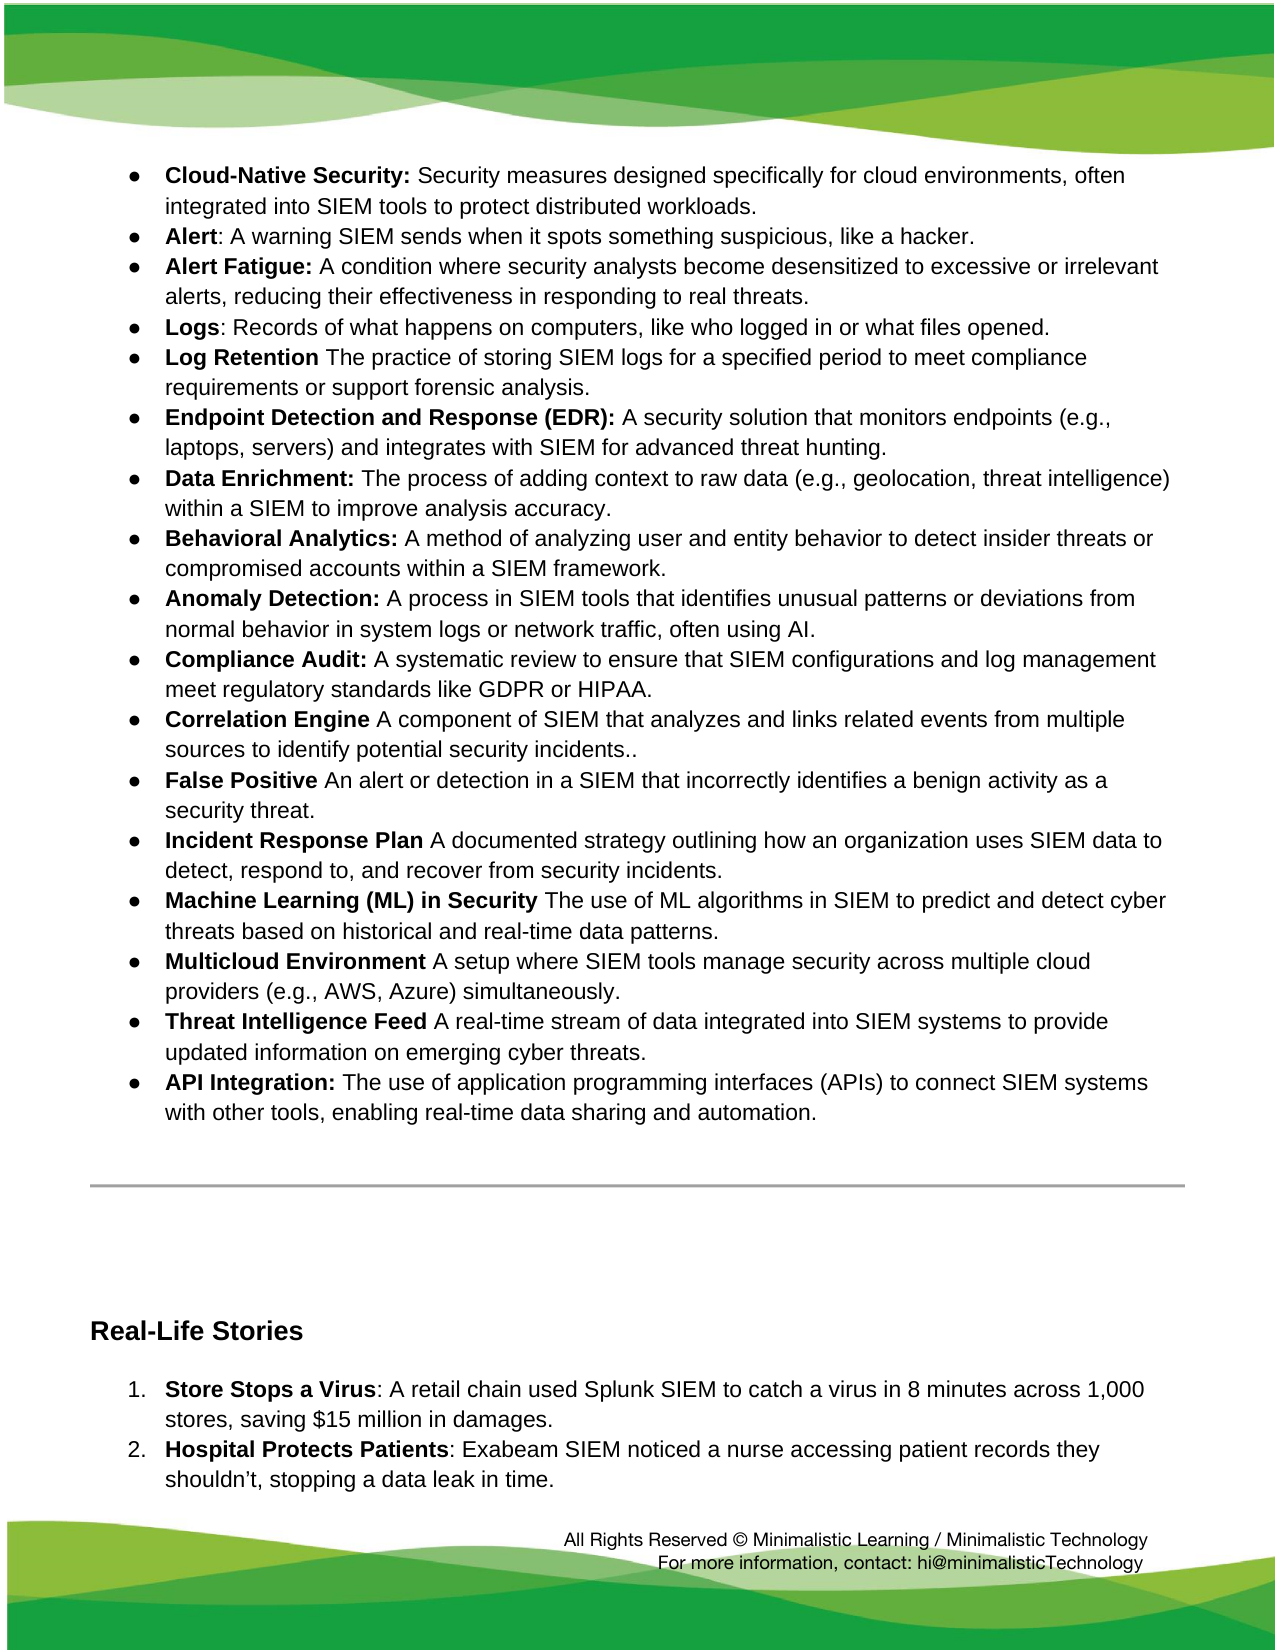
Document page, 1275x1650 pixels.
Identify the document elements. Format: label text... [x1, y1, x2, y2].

list Machine Learning (ML) in Security The use of ML algorithms in SIEM to predict and detect cyber threats based on historical and real-time data patterns. [127, 887, 1185, 944]
list Data Enrichment: The process of adding context to raw data (e.g., geolocation, threat intelligence) within a SIEM to improve analysis accuracy. [127, 464, 1185, 521]
list False Positive An alert or detection in a SIEM that incorrectly identifies a benign activity as a security threat. [127, 767, 1185, 823]
list Incident Response Plan A documented strategy outlining how an organization uses SIEM data to detect, respond to, and recover from security incidents. [127, 827, 1185, 883]
picture [6, 1506, 1275, 1650]
list Alert: A warning SIEM sends when it spots something suspicious, like a hacker. [127, 223, 1185, 249]
list Store Stops a Virus: A retail chain used Splunk SIEM to catch a virus in 8 minutes across 1,000 stores, saving $15 million in damages. [127, 1376, 1185, 1432]
list Hospital Protects Patients: Exabeam SIEM noticed a nurse accessing patient records they shouldn’t, stopping a data leak in time. [127, 1436, 1185, 1493]
list Anomaly Detection: A process in SIEM tools that identifies unusual patterns or deviations from normal behavior in system logs or network traffic, often using AI. [127, 585, 1185, 642]
list Compliance Audit: A systematic review to ensure that SIEM configurations and log management meet regulatory standards like GDPR or HIPAA. [127, 646, 1185, 702]
list Threat Intelligence Feed A real-time stream of data integrated into SIEM systems to provide updated information on emerging cyber threats. [127, 1008, 1185, 1065]
list Cloud-Native Security: Security measures designed specifically for cloud environments, often integrated into SIEM tools to protect distributed workloads. [127, 150, 1185, 219]
list Logs: Records of what happens on computers, like who logged in or what files opened. [127, 313, 1185, 340]
subtitle Real-Life Stories [90, 1315, 1185, 1346]
list Log Retention The practice of storing SIEM logs for a specified period to meet compliance requirements or support forensic analysis. [127, 344, 1185, 400]
list Alert Fatigue: A condition where security analysts become desensitized to excessive or irrelevant alerts, reducing their effectiveness in responding to real threats. [127, 253, 1185, 309]
list Endpoint Detection and Response (EDR): A security solution that monitors endpoints (e.g., laptops, servers) and integrates with SIEM for advanced threat hunting. [127, 404, 1185, 461]
picture [3, 3, 1274, 159]
list Correlation Engine A component of SIEM that analyzes and links related events from multiple sources to identify potential security incidents.. [127, 706, 1185, 763]
list Multicloud Environment A setup where SIEM tools manage security across multiple cloud providers (e.g., AWS, Azure) simultaneously. [127, 948, 1185, 1004]
list Behavioral Analytics: A method of analyzing user and entity behavior to detect insider threats or compromised accounts within a SIEM framework. [127, 525, 1185, 581]
list API Integration: The use of application programming interfaces (APIs) to connect SIEM systems with other tools, enabling real-time data sharing and automation. [127, 1069, 1185, 1125]
